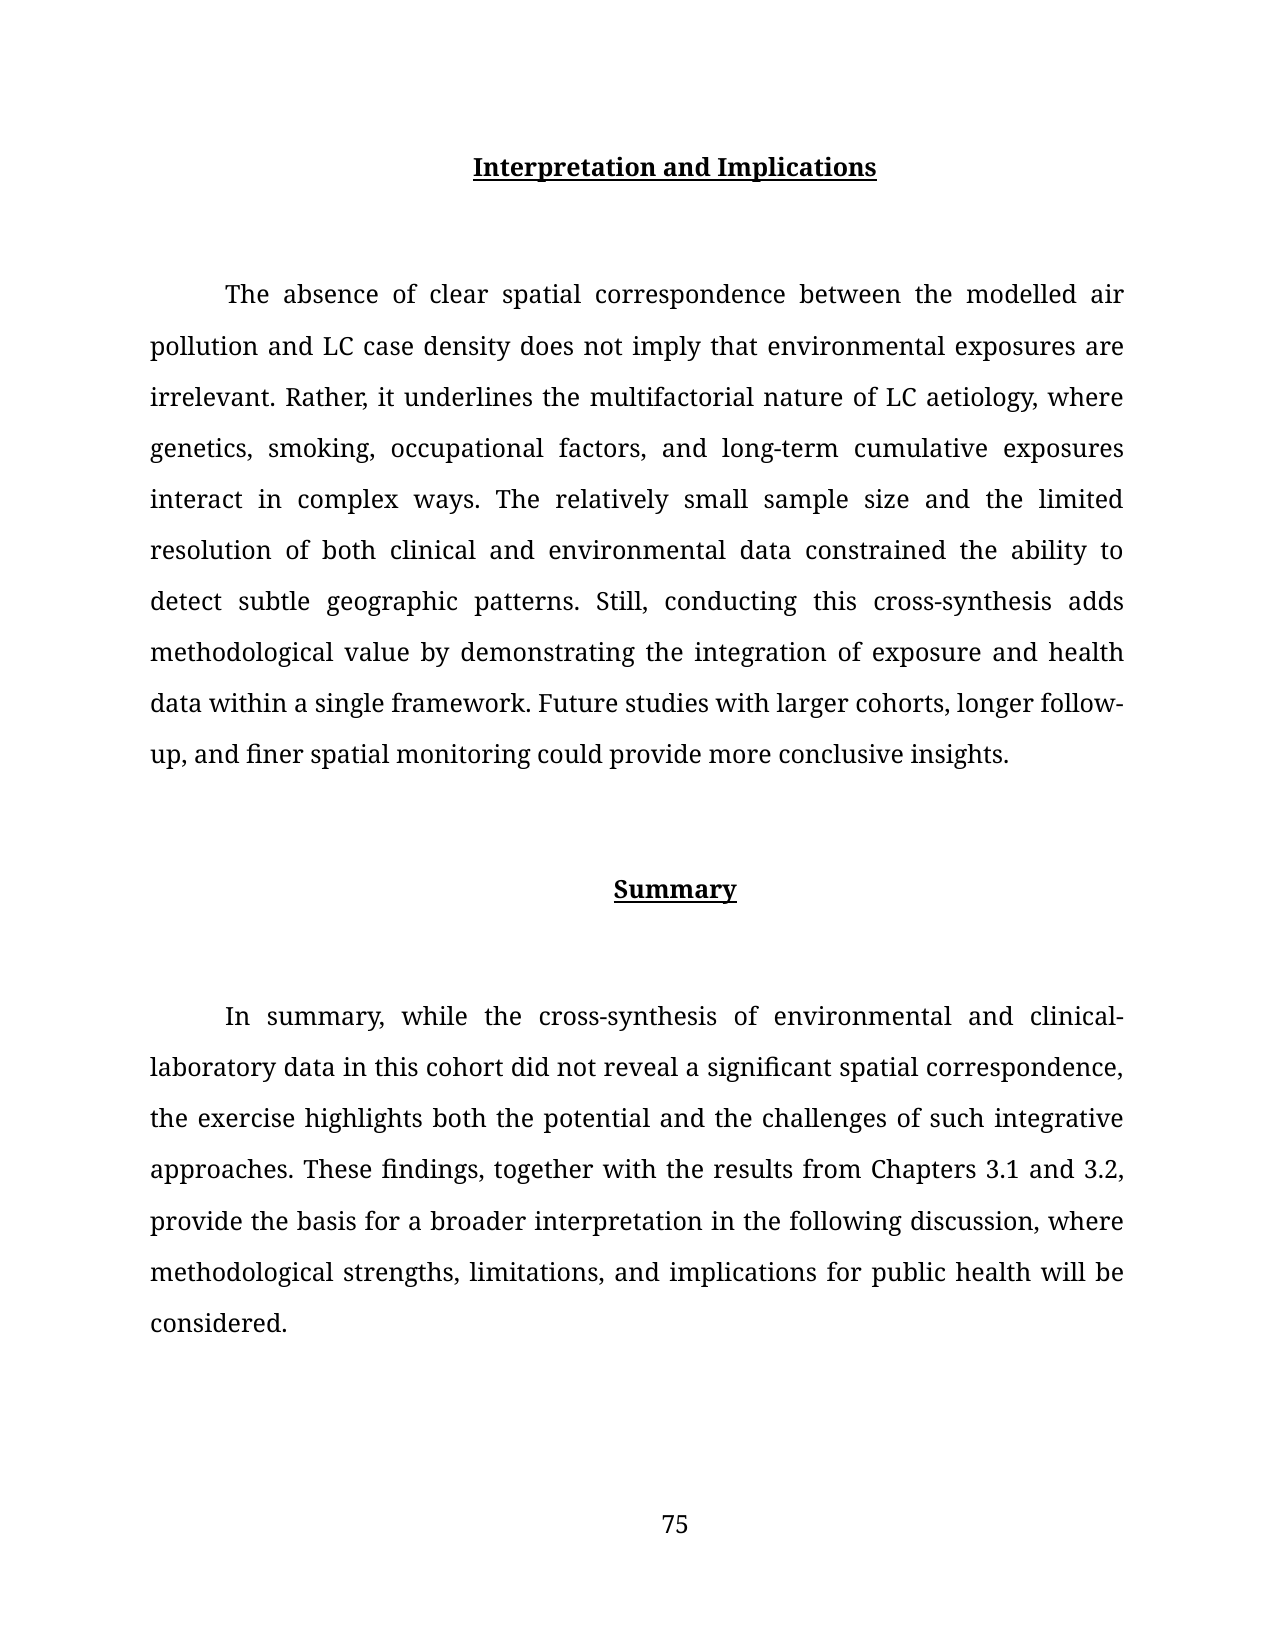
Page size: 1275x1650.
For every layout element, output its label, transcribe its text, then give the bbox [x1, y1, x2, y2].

subtitle Summary [150, 872, 1125, 906]
text The absence of clear spatial correspondence between the modelled air pollution and LC case density does not imply that environmental exposures are irrelevant. Rather, it underlines the multifactorial nature of LC aetiology, where genetics, smoking, occupational factors, and long-term cumulative exposures interact in complex ways. The relatively small sample size and the limited resolution of both clinical and environmental data constrained the ability to detect subtle geographic patterns. Still, conducting this cross-synthesis adds methodological value by demonstrating the integration of exposure and health data within a single framework. Future studies with larger cohorts, longer follow-up, and finer spatial monitoring could provide more conclusive insights. [150, 277, 1125, 771]
subtitle Interpretation and Implications [150, 150, 1125, 184]
text In summary, while the cross-synthesis of environmental and clinical-laboratory data in this cohort did not reveal a significant spatial correspondence, the exercise highlights both the potential and the challenges of such integrative approaches. These findings, together with the results from Chapters 3.1 and 3.2, provide the basis for a broader interpretation in the following discussion, where methodological strengths, limitations, and implications for public health will be considered. [150, 999, 1125, 1339]
